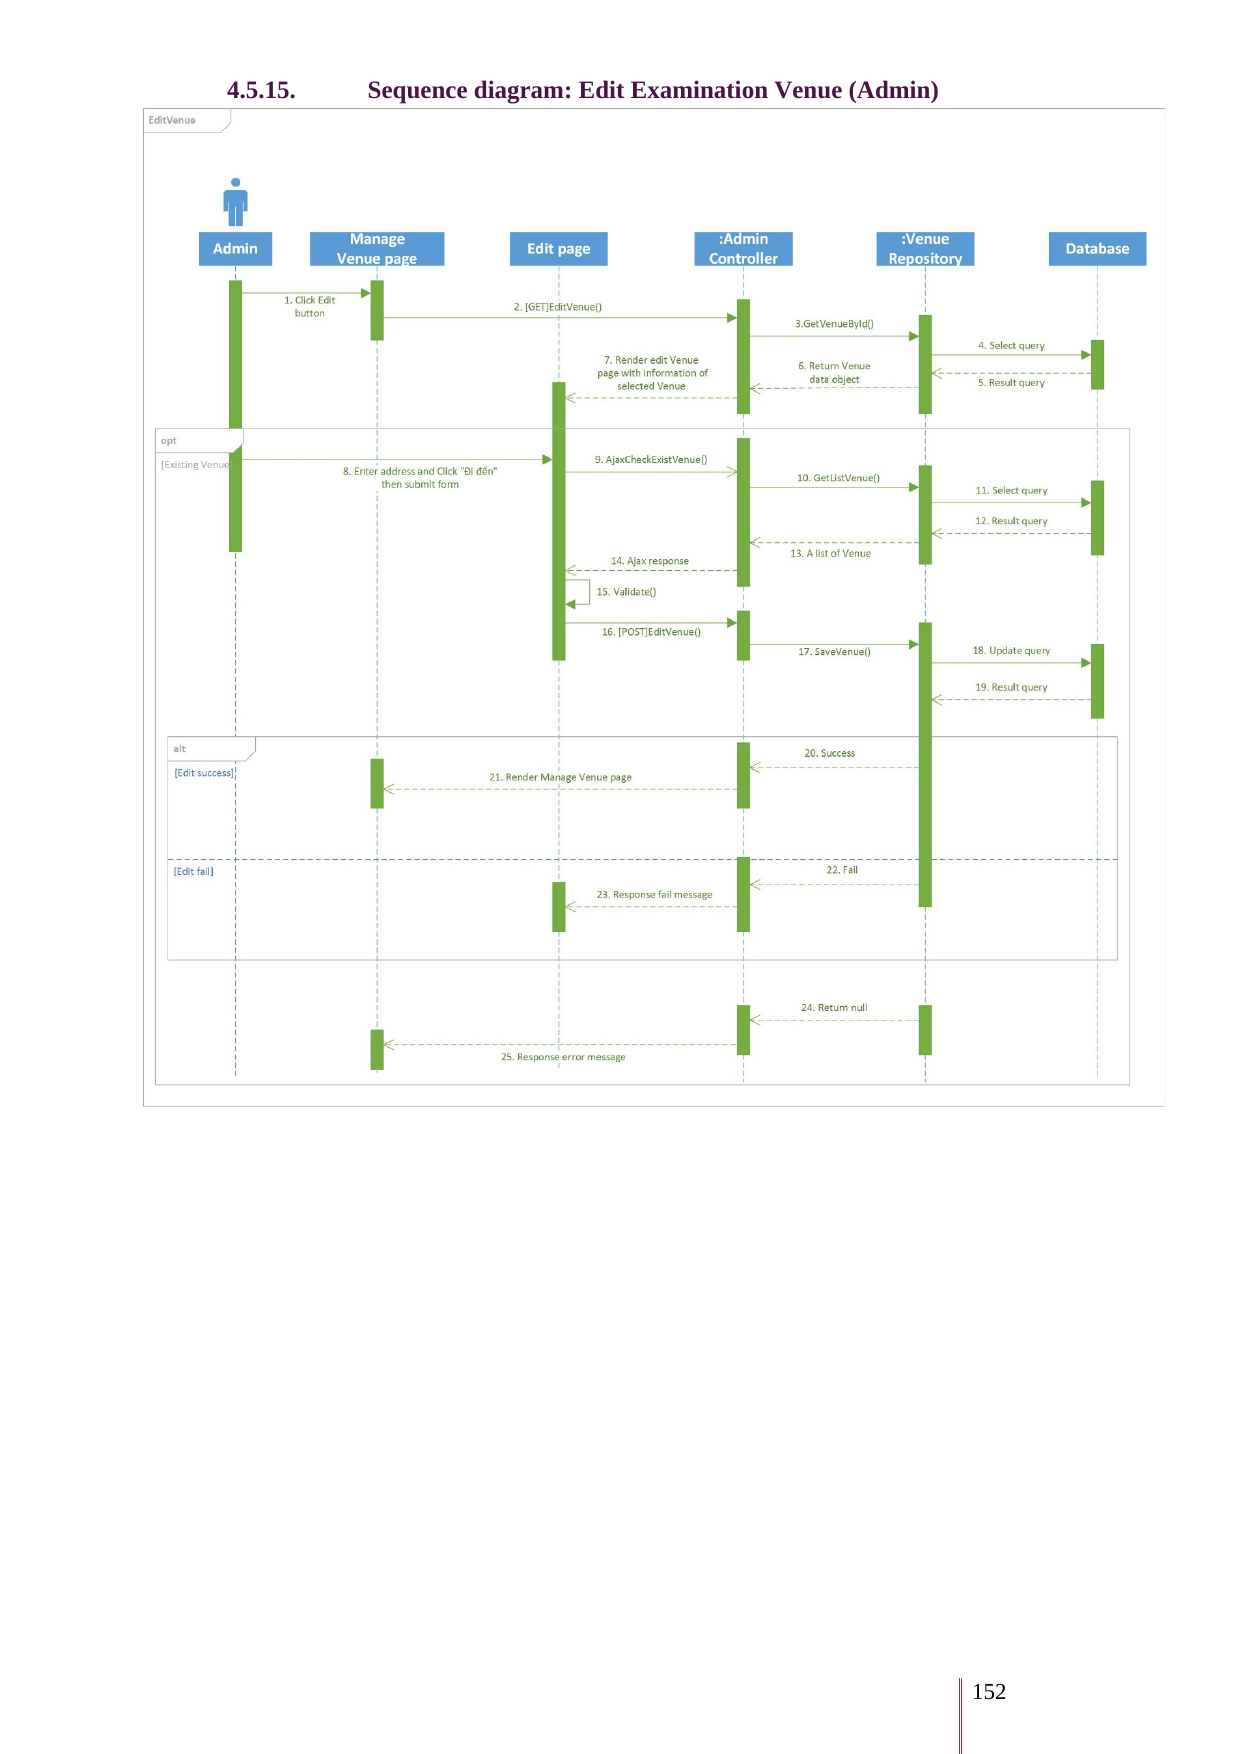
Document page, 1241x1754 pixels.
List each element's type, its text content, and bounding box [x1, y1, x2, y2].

picture [142, 108, 1166, 1107]
subtitle Sequence diagram: Edit Examination Venue (Admin) [227, 75, 1165, 104]
